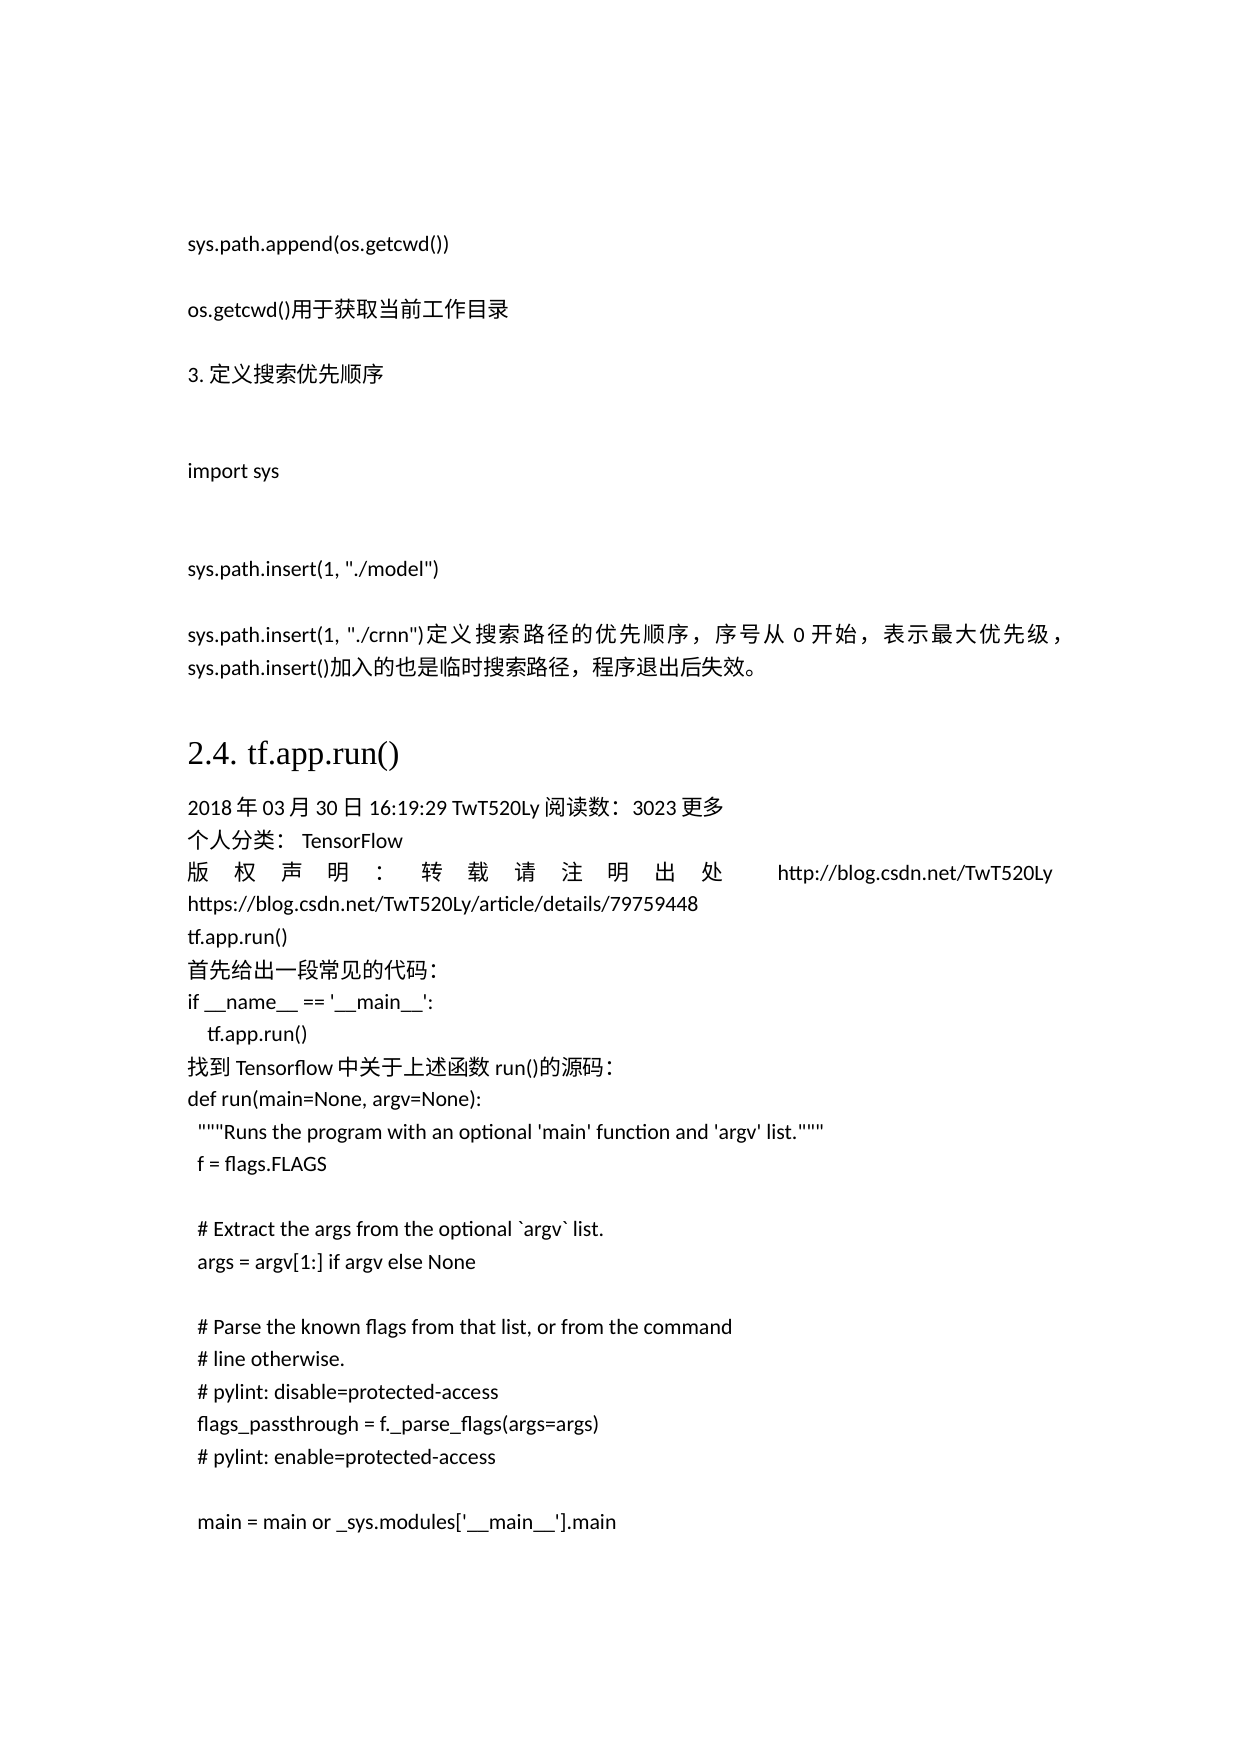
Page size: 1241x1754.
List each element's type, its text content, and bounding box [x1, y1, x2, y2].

text 3. 定义搜索优先顺序 [187, 357, 1053, 389]
text 个人分类： TensorFlow [187, 822, 1053, 855]
text # line otherwise. [187, 1342, 1053, 1375]
text main = main or _sys.modules['__main__'].main [187, 1505, 1053, 1537]
text """Runs the program with an optional 'main' function and 'argv' list.""" [187, 1115, 1053, 1147]
text 首先给出一段常见的代码： [187, 952, 1053, 985]
text sys.path.append(os.getcwd()) [187, 227, 1053, 259]
text # pylint: disable=protected-access [187, 1375, 1053, 1407]
text sys.path.insert(1, "./model") [187, 552, 1053, 584]
text f = flags.FLAGS [187, 1147, 1053, 1180]
text os.getcwd()用于获取当前工作目录 [187, 292, 1053, 324]
text 版权声明：转载请注明出处 http://blog.csdn.net/TwT520Ly https://blog.csdn.net/TwT520Ly/article/details/79759448 [187, 855, 1053, 920]
text args = argv[1:] if argv else None [187, 1245, 1053, 1277]
text flags_passthrough = f._parse_flags(args=args) [187, 1407, 1053, 1440]
text # Extract the args from the optional `argv` list. [187, 1212, 1053, 1245]
text def run(main=None, argv=None): [187, 1082, 1053, 1115]
text if __name__ == '__main__': [187, 985, 1053, 1017]
text # pylint: enable=protected-access [187, 1440, 1053, 1472]
text sys.path.insert(1, "./crnn")定义搜索路径的优先顺序，序号从0开始，表示最大优先级，sys.path.insert()加入的也是临时搜索路径，程序退出后失效。 [187, 617, 1053, 682]
text 2018年03月30日 16:19:29 TwT520Ly 阅读数：3023更多 [187, 790, 1053, 822]
text tf.app.run() [187, 920, 1053, 952]
text 找到Tensorflow中关于上述函数run()的源码： [187, 1050, 1053, 1082]
text tf.app.run() [187, 1017, 1053, 1050]
text import sys [187, 454, 1053, 487]
subtitle tf.app.run() [187, 720, 1053, 785]
text # Parse the known flags from that list, or from the command [187, 1310, 1053, 1342]
